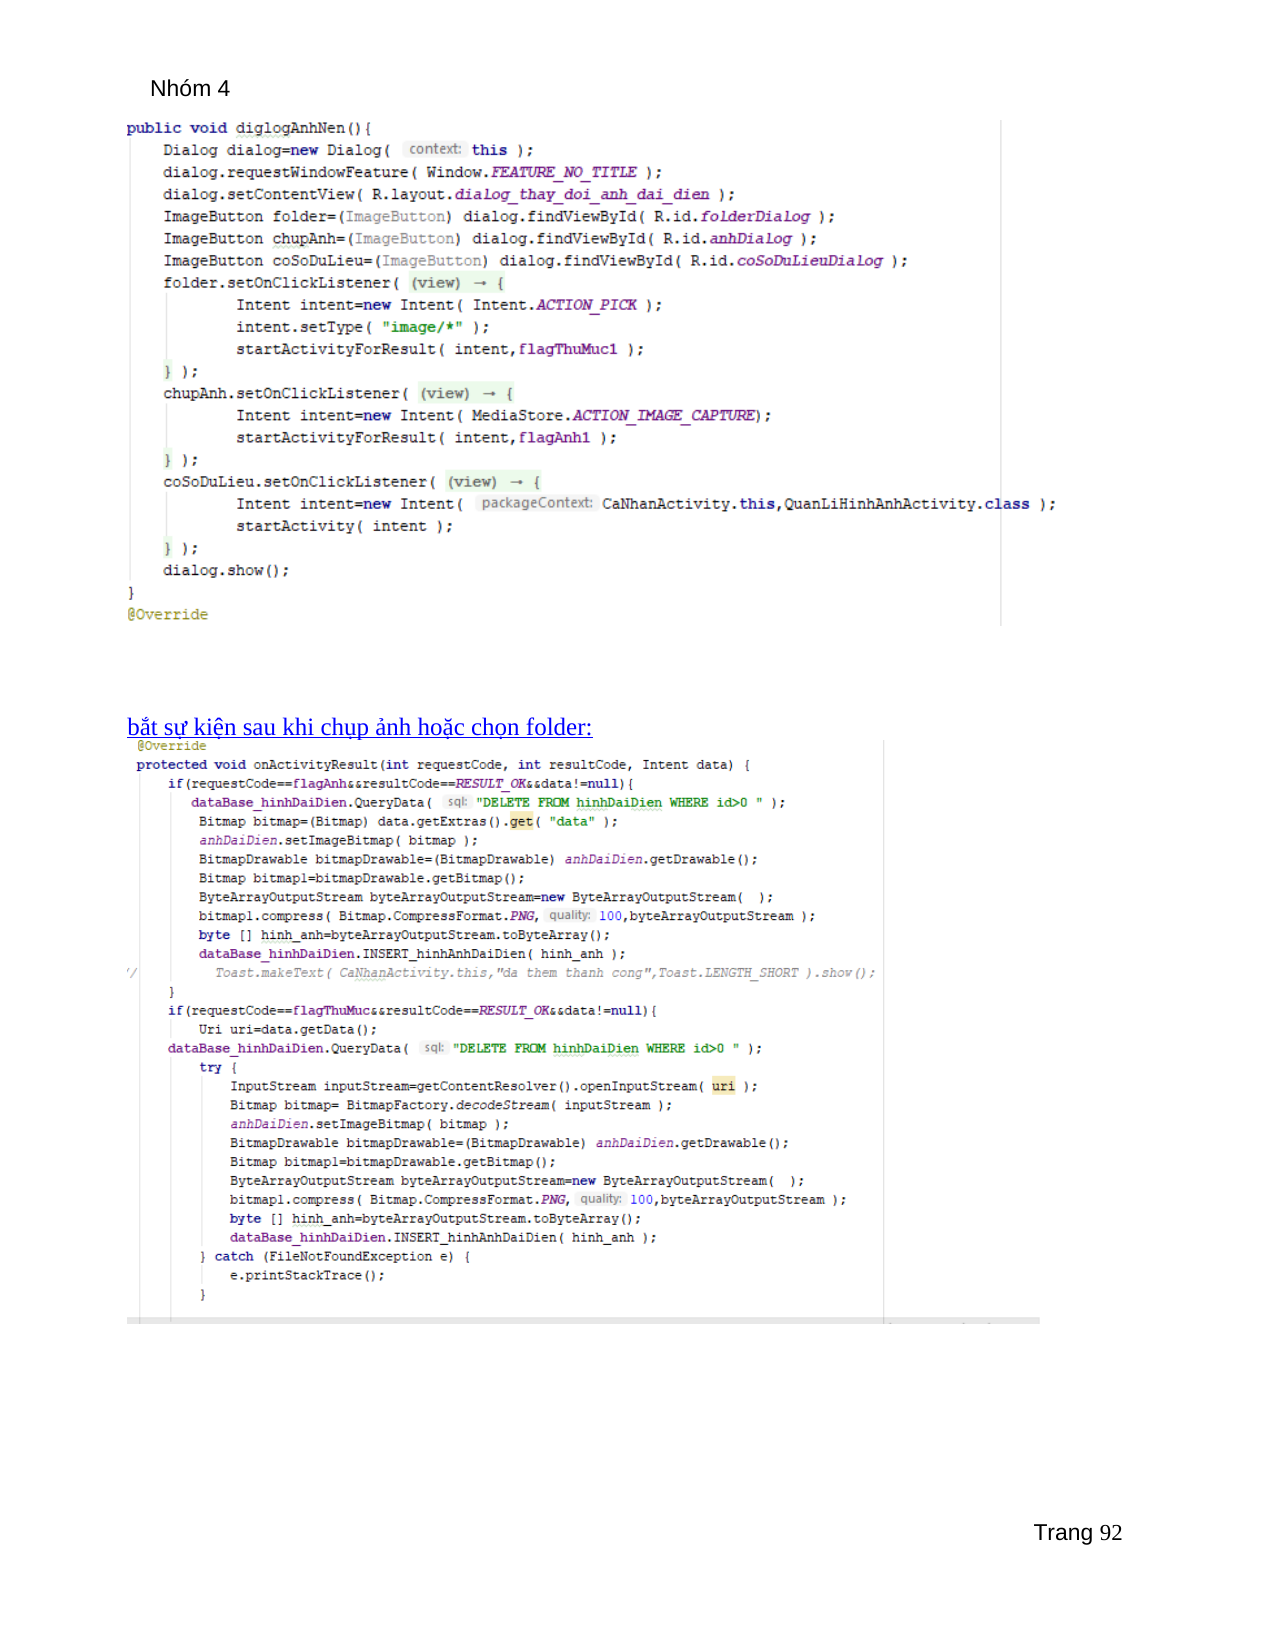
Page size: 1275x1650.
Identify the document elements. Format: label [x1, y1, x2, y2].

text [127, 121, 1187, 1323]
picture [127, 740, 1103, 1324]
picture [127, 120, 1103, 626]
